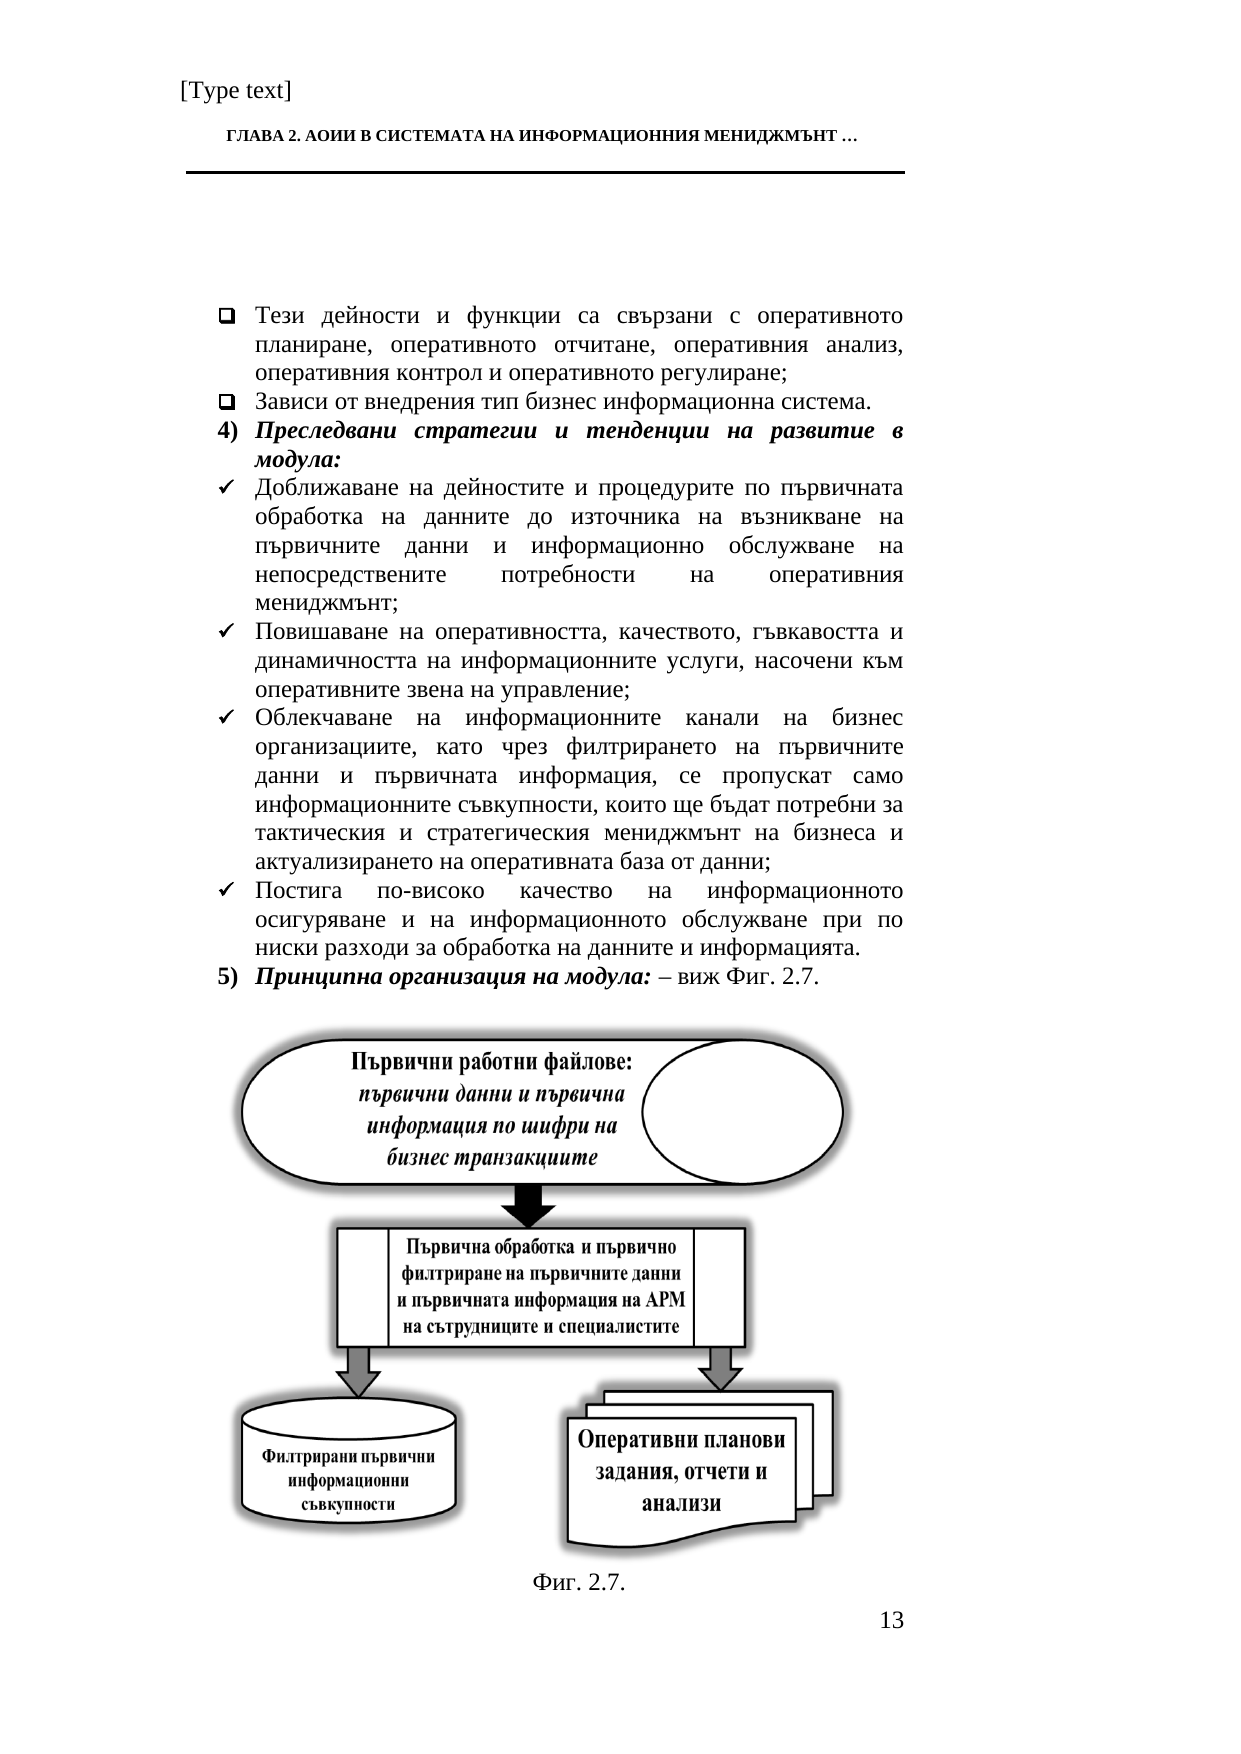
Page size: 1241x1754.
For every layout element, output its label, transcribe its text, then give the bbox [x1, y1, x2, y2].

list Преследвани стратегии и тенденции на развитие в модула: [217, 415, 904, 472]
list Постига по-високо качество на информационното осигуряване и на информационното обслужване при по ниски разходи за обработка на данните и информацията. [217, 875, 904, 961]
list Повишаване на оперативността, качеството, гъвкавостта и динамичността на информационните услуги, насочени към оперативните звена на управление; [217, 616, 904, 702]
text Фиг. 2.7. [180, 1567, 904, 1596]
list Доближаване на дейностите и процедурите по първичната обработка на данните до източника на възникване на първичните данни и информационно обслужване на непосредствените потребности на оперативния мениджмънт; [217, 472, 904, 616]
picture [225, 1018, 860, 1568]
list Тези дейности и функции са свързани с оперативното планиране, оперативното отчитане, оперативния анализ, оперативния контрол и оперативното регулиране; [217, 300, 904, 386]
list Облекчаване на информационните канали на бизнес организациите, като чрез филтрирането на първичните данни и първичната информация, се пропускат само информационните съвкупности, които ще бъдат потребни за тактическия и стратегическия мениджмънт на бизнеса и актуализирането на оперативната база от данни; [217, 702, 904, 875]
list Зависи от внедрения тип бизнес информационна система. [217, 386, 904, 415]
list Принципна организация на модула: – виж Фиг. 2.7. [217, 961, 904, 990]
